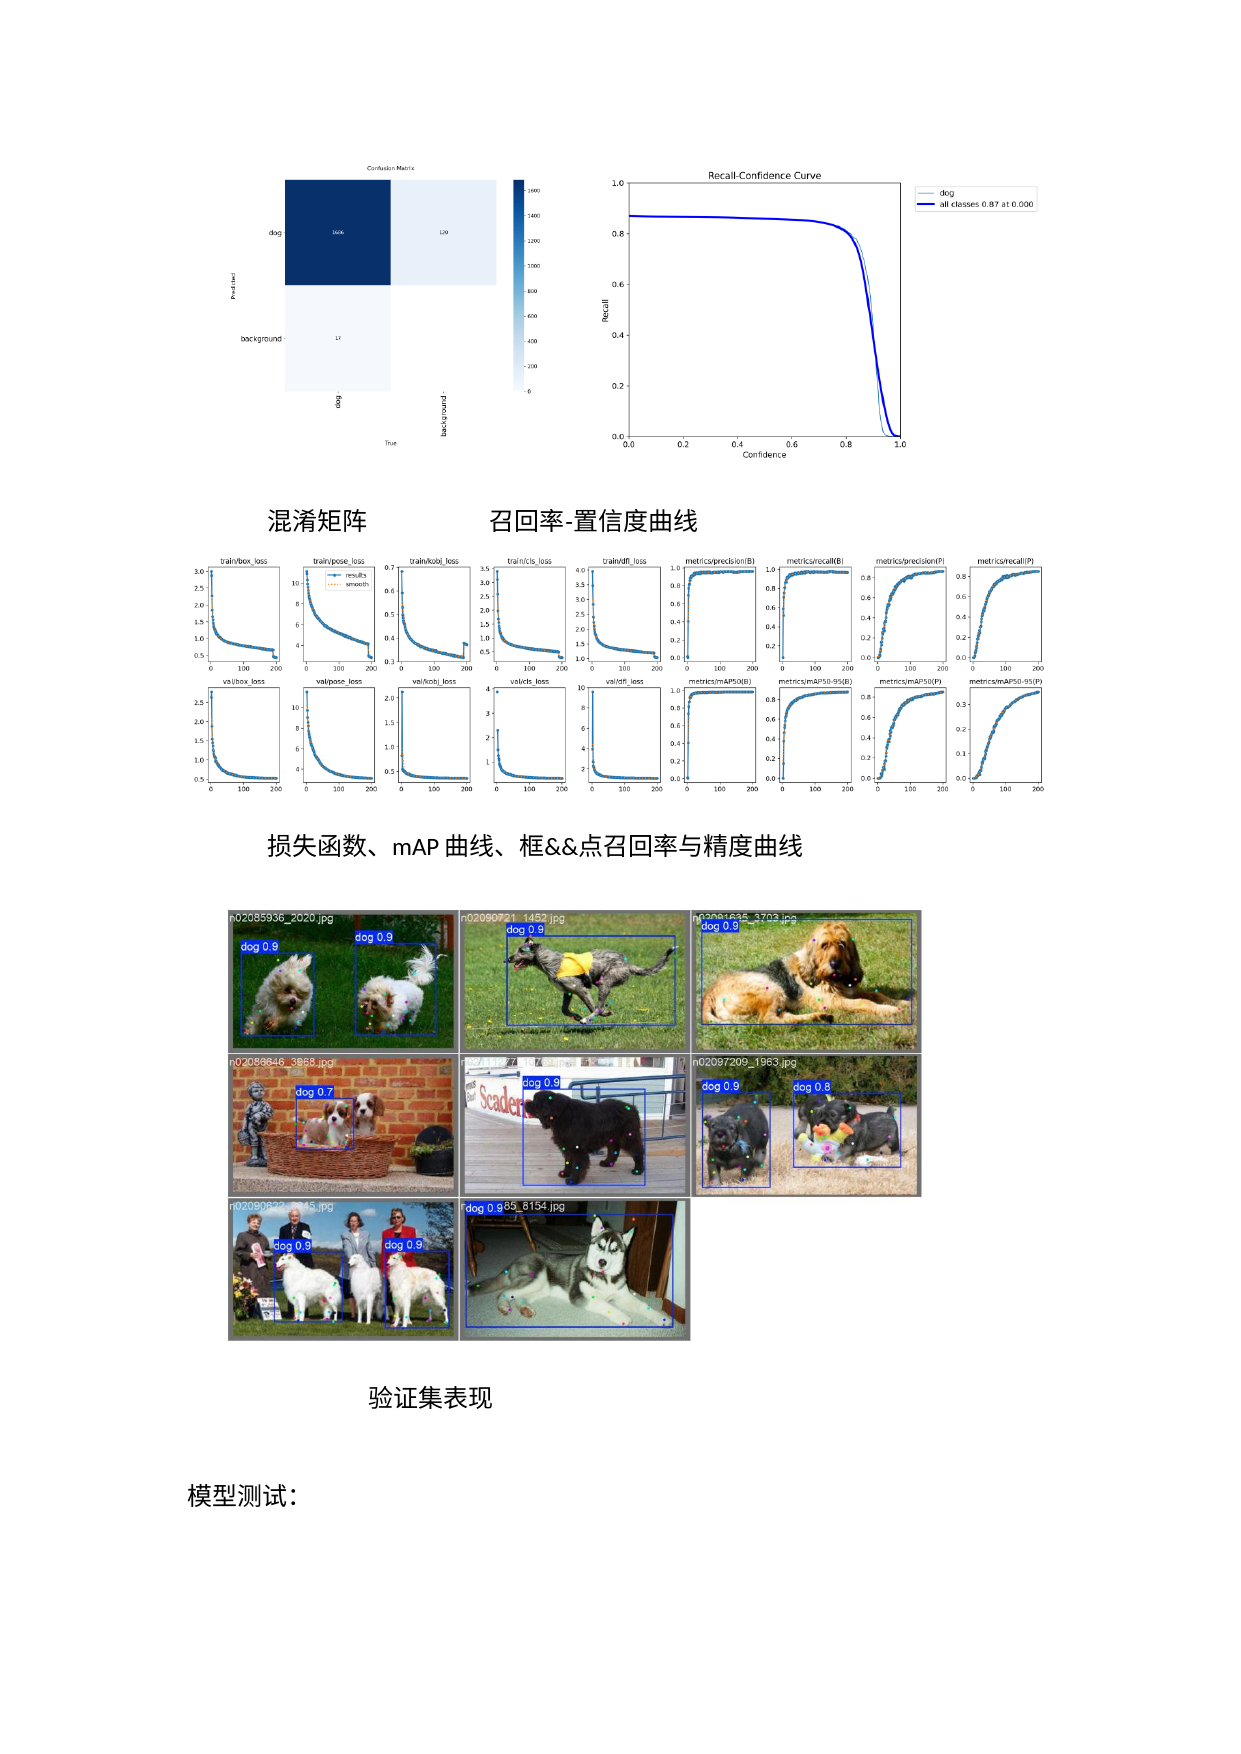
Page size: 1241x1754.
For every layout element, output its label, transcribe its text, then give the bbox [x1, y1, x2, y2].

text 验证集表现 [187, 1364, 1053, 1429]
picture [187, 162, 1048, 467]
text 混淆矩阵 召回率-置信度曲线 [187, 487, 1053, 552]
picture [227, 909, 922, 1341]
text 模型测试： [187, 1462, 1053, 1527]
text 损失函数、mAP曲线、框&&点召回率与精度曲线 [187, 812, 1053, 877]
picture [187, 552, 1051, 799]
